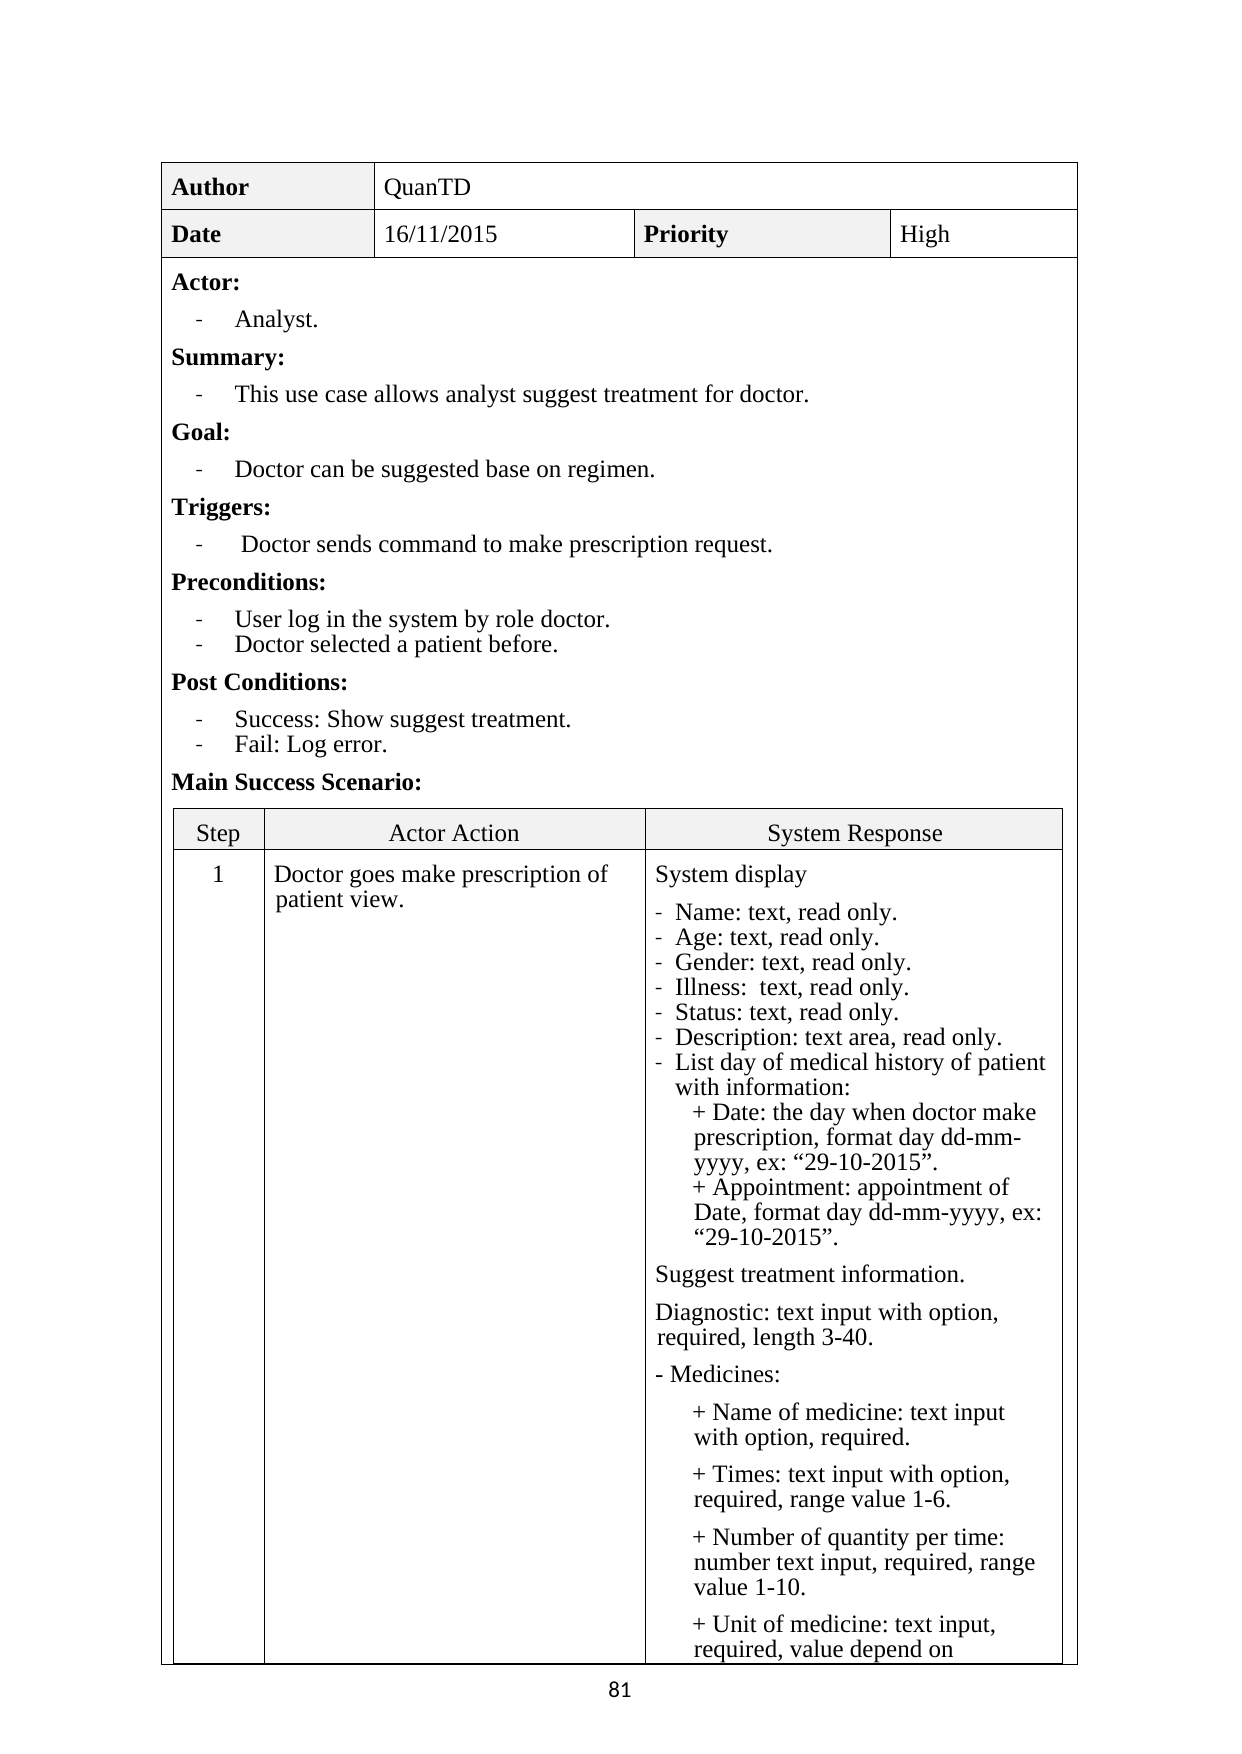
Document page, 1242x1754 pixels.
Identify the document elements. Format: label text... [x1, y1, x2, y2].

table_cell Priority [635, 210, 890, 257]
table_cell QuanTD [375, 163, 1077, 209]
table_cell Author [162, 163, 374, 209]
table_cell 16/11/2015 [375, 210, 634, 257]
table_cell Date [162, 210, 374, 257]
table_cell High [891, 210, 1077, 257]
